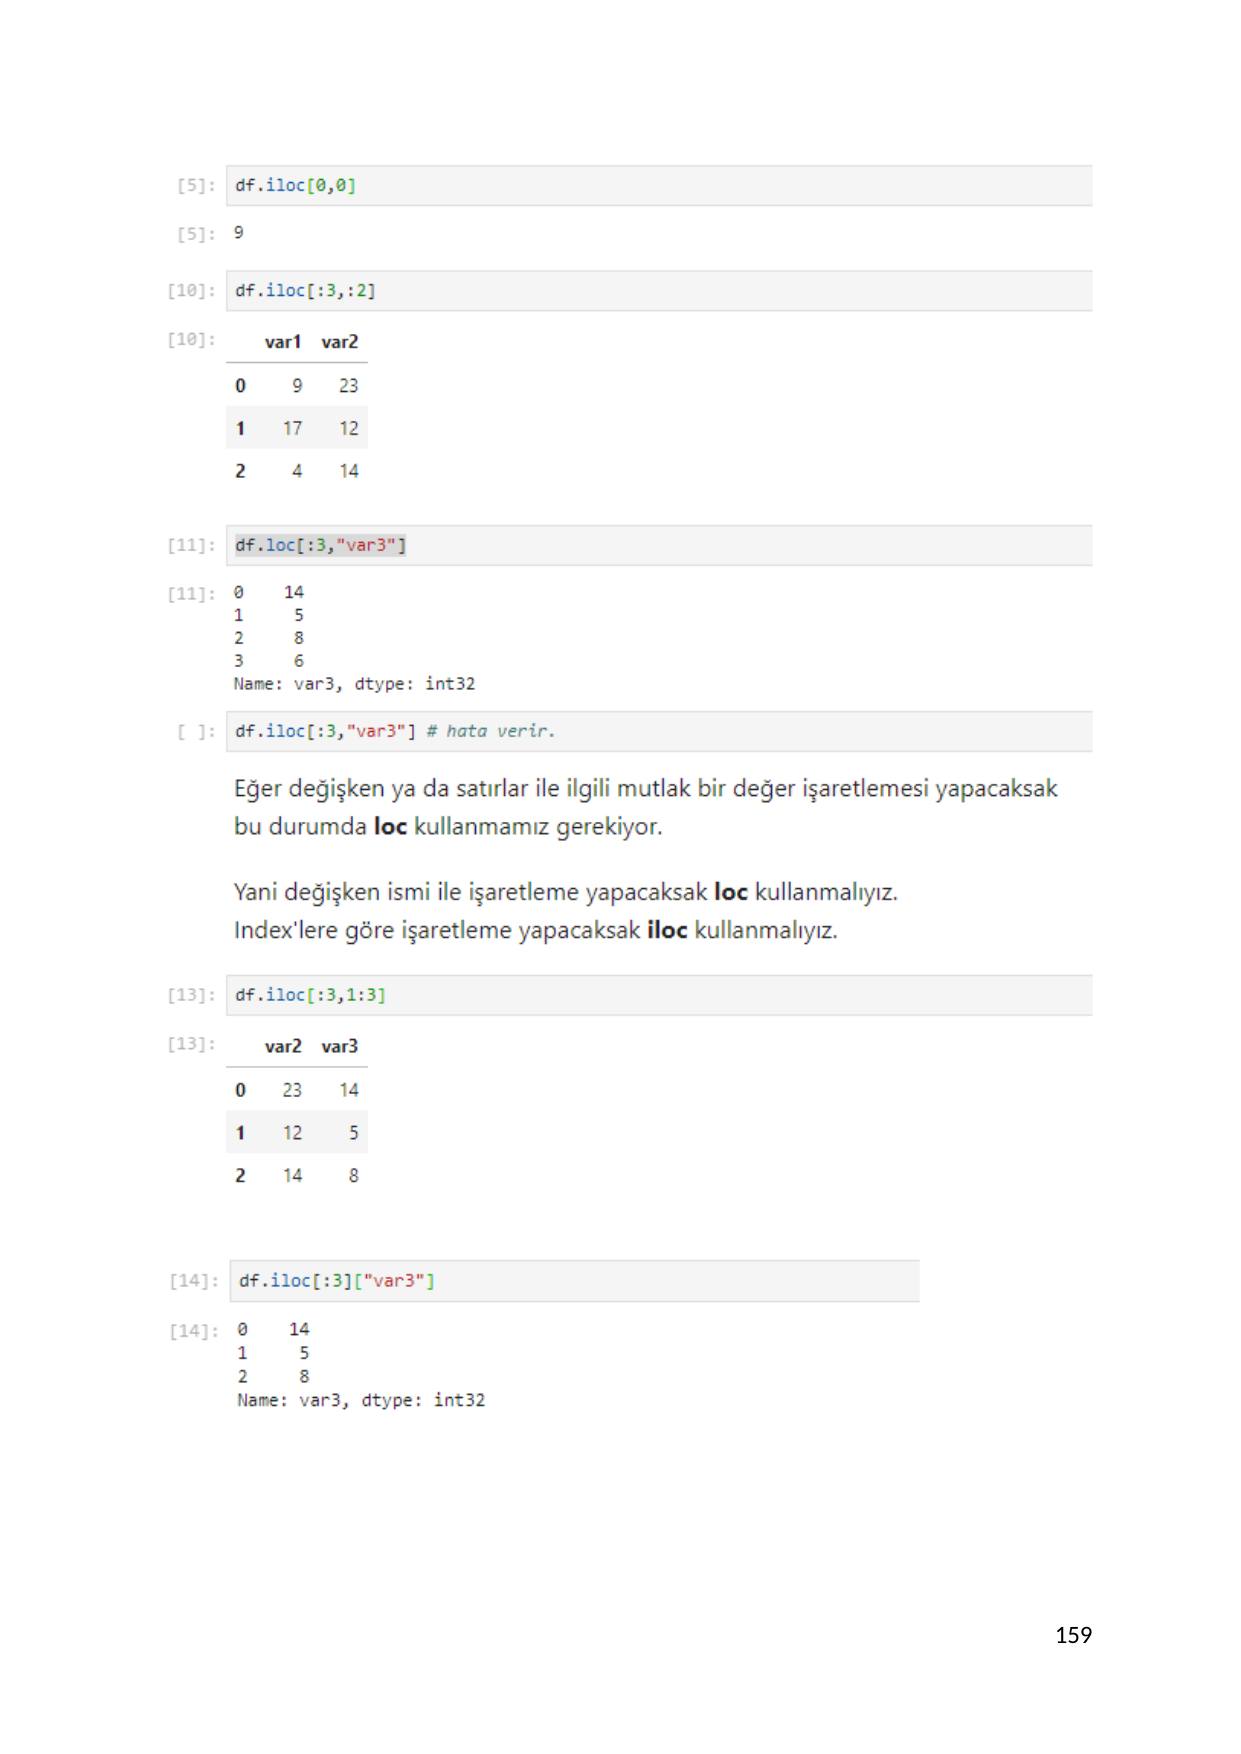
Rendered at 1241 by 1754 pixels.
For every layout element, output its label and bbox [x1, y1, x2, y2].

picture [147, 147, 1093, 1222]
picture [147, 1224, 920, 1419]
